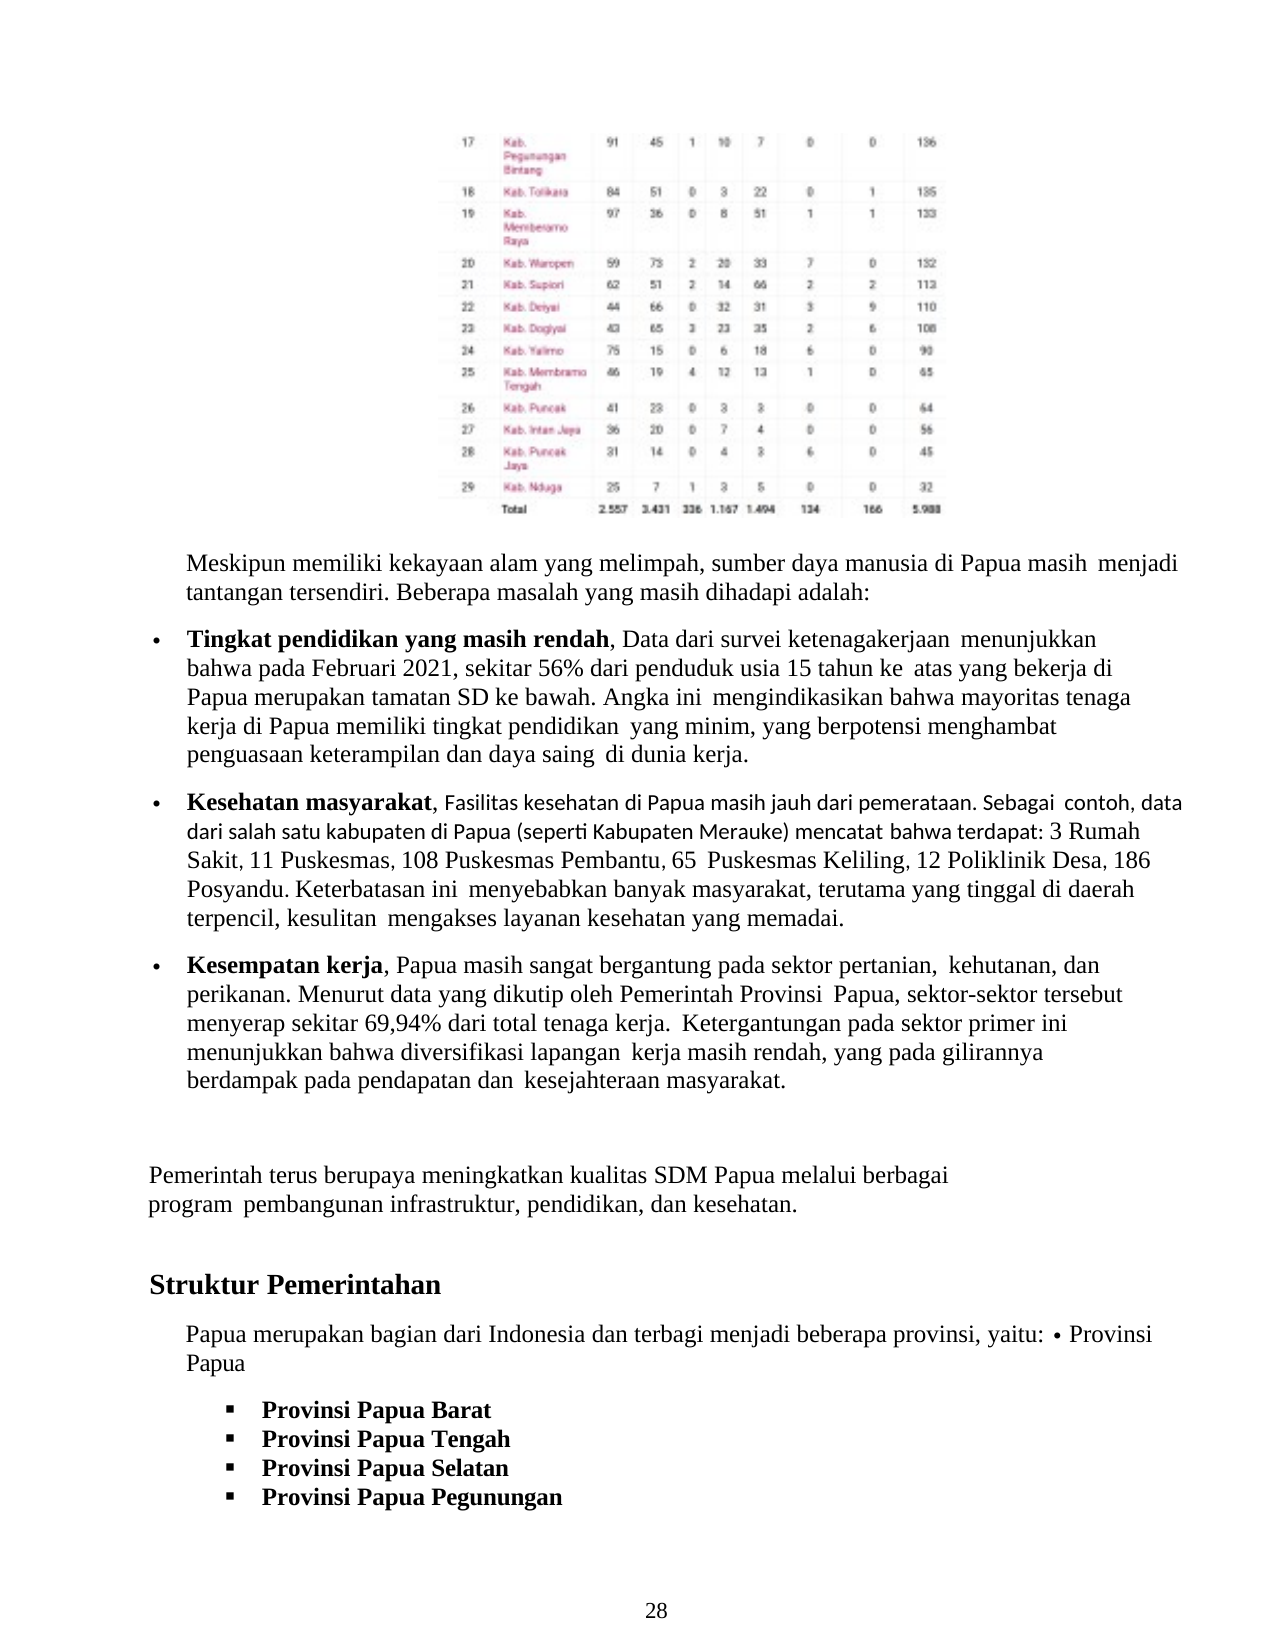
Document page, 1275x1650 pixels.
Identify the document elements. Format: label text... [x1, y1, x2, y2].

text Meskipun memiliki kekayaan alam yang melimpah, sumber daya manusia di Papua masih menjadi tantangan tersendiri. Beberapa masalah yang masih dihadapi adalah: [186, 548, 1237, 606]
list Provinsi Papua Pegunungan [224, 1482, 1237, 1510]
text Pemerintah terus berupaya meningkatkan kualitas SDM Papua melalui berbagai program pembangunan infrastruktur, pendidikan, dan kesehatan. [148, 1160, 1006, 1217]
list Provinsi Papua Barat [224, 1395, 1237, 1424]
subtitle Struktur Pemerintahan [149, 1267, 1237, 1300]
picture [438, 133, 947, 518]
list Tingkat pendidikan yang masih rendah, Data dari survei ketenagakerjaan menunjukkan bahwa pada Februari 2021, sekitar 56% dari penduduk usia 15 tahun ke atas yang bekerja di Papua merupakan tamatan SD ke bawah. Angka ini mengindikasikan bahwa mayoritas tenaga kerja di Papua memiliki tingkat pendidikan yang minim, yang berpotensi menghambat penguasaan keterampilan dan daya saing di dunia kerja. [150, 624, 1148, 768]
list Kesempatan kerja, Papua masih sangat bergantung pada sektor pertanian, kehutanan, dan perikanan. Menurut data yang dikutip oleh Pemerintah Provinsi Papua, sektor-sektor tersebut menyerap sekitar 69,94% dari total tenaga kerja. Ketergantungan pada sektor primer ini menunjukkan bahwa diversifikasi lapangan kerja masih rendah, yang pada gilirannya berdampak pada pendapatan dan kesejahteraan masyarakat. [150, 950, 1125, 1094]
list Provinsi Papua Selatan [224, 1453, 1237, 1482]
list Kesehatan masyarakat, Fasilitas kesehatan di Papua masih jauh dari pemerataan. Sebagai contoh, data dari salah satu kabupaten di Papua (seperti Kabupaten Merauke) mencatat bahwa terdapat: 3 Rumah Sakit, 11 Puskesmas, 108 Puskesmas Pembantu, 65 Puskesmas Keliling, 12 Poliklinik Desa, 186 Posyandu. Keterbatasan ini menyebabkan banyak masyarakat, terutama yang tinggal di daerah terpencil, kesulitan mengakses layanan kesehatan yang memadai. [150, 787, 1200, 932]
list Provinsi Papua Tengah [224, 1424, 1237, 1453]
text Papua merupakan bagian dari Indonesia dan terbagi menjadi beberapa provinsi, yaitu: ∙ Provinsi Papua [185, 1319, 1188, 1377]
